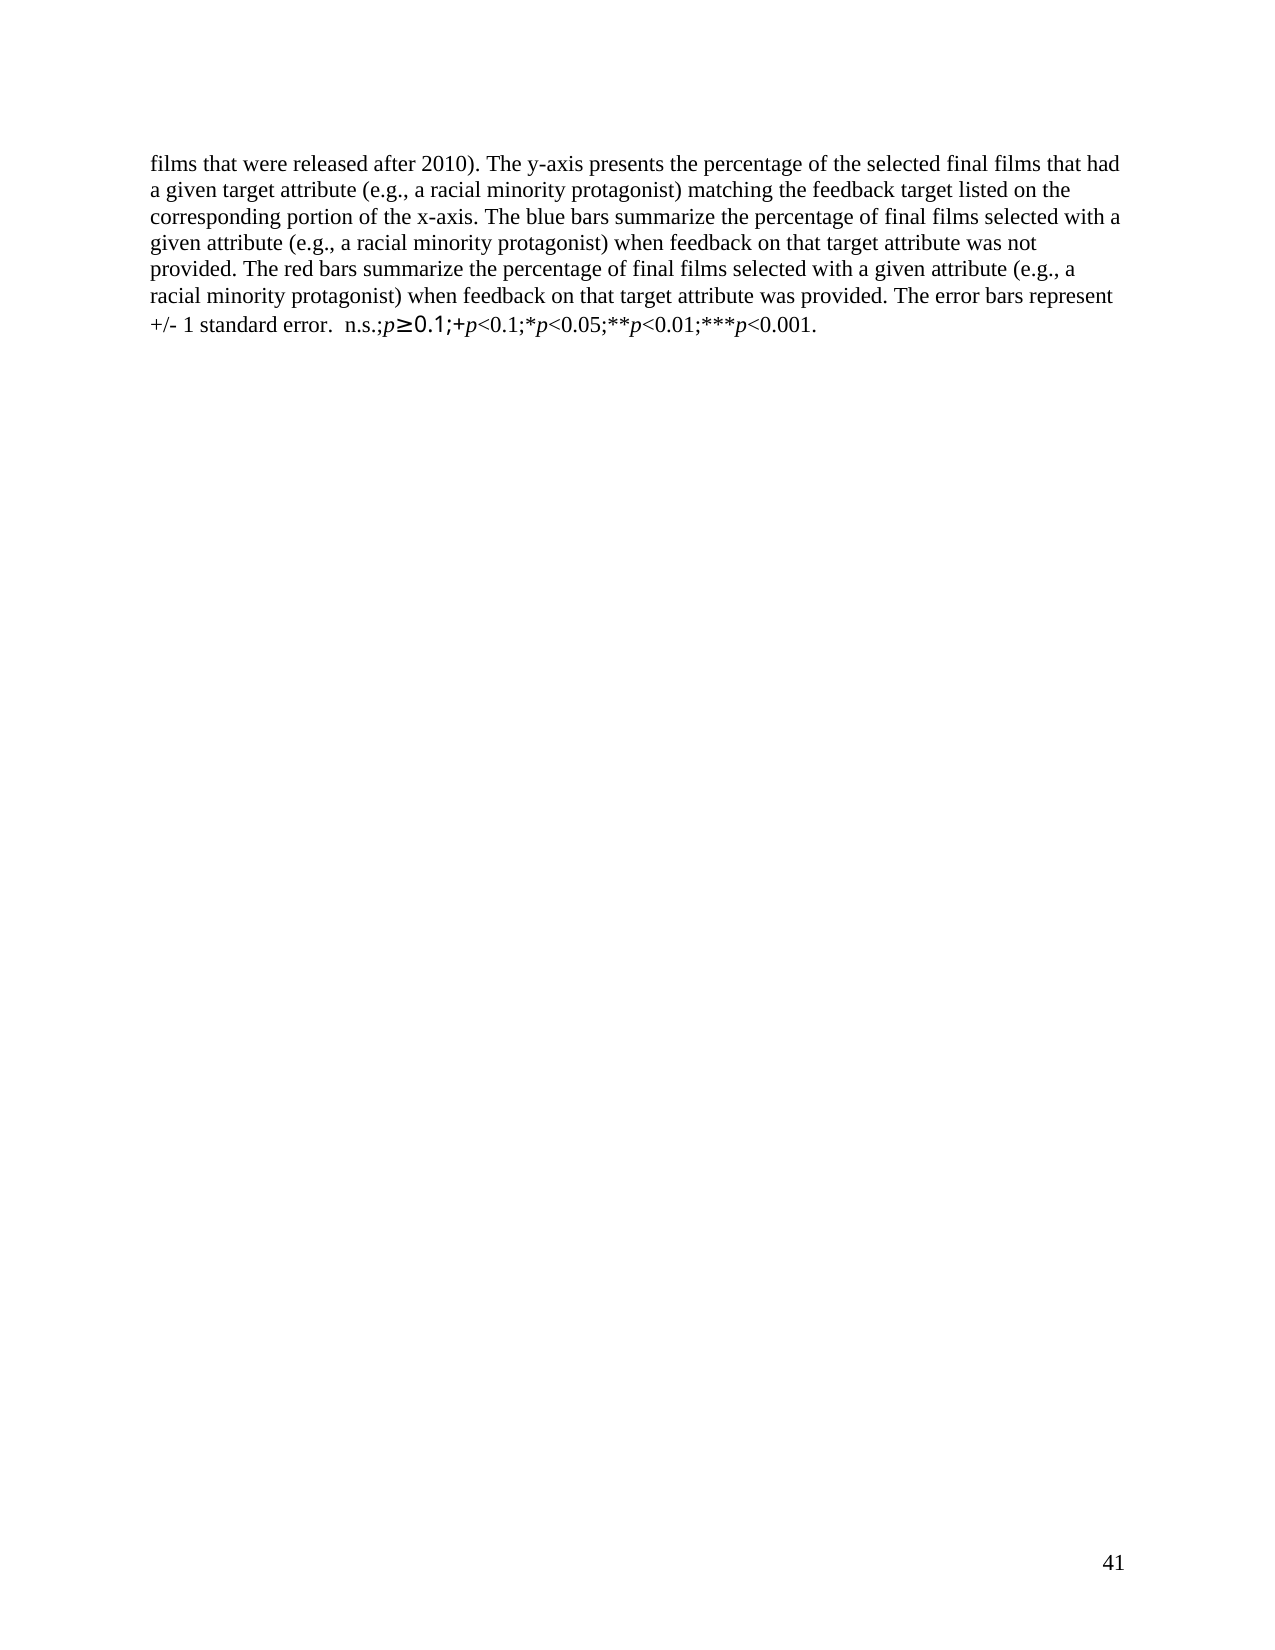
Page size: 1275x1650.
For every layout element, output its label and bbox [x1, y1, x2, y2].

text [150, 150, 1125, 339]
